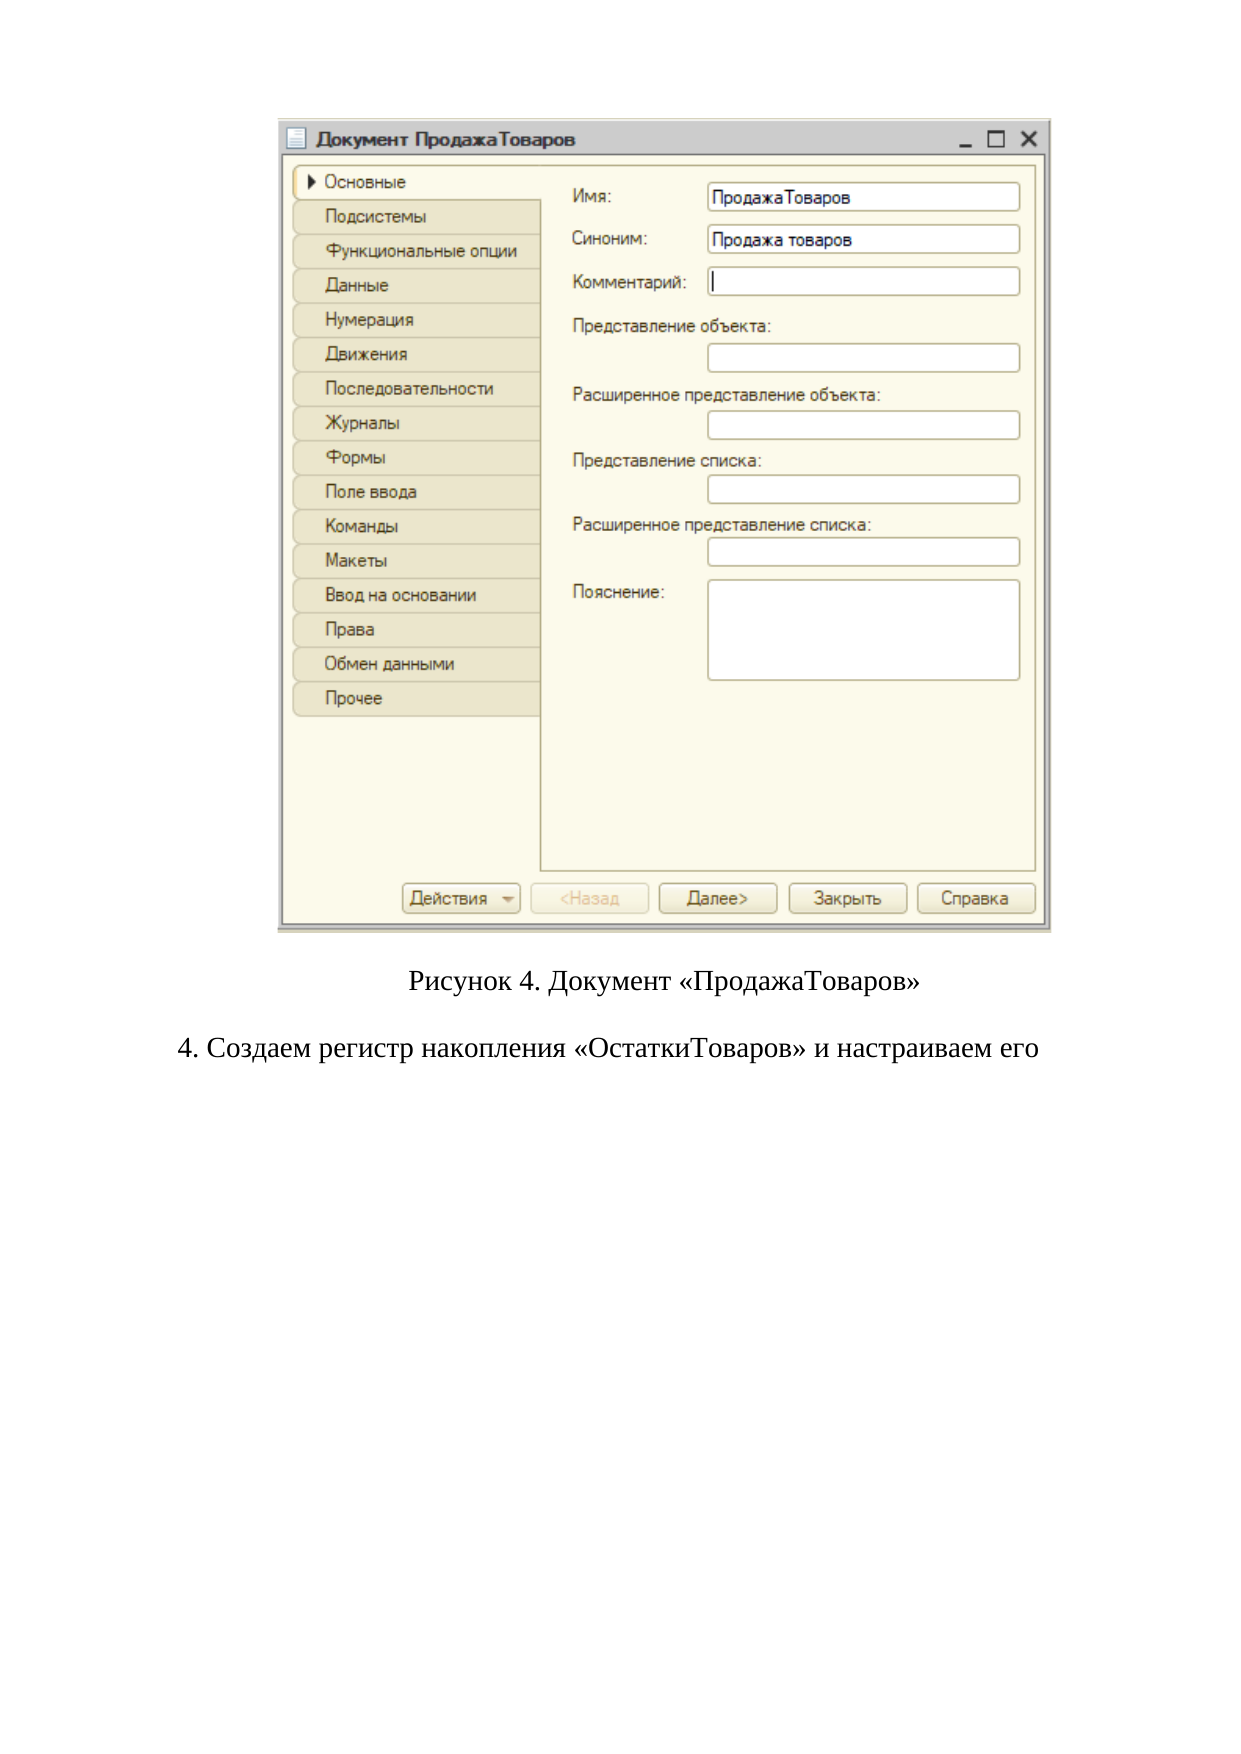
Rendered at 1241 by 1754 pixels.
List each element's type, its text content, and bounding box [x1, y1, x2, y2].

text Рисунок 4. Документ «ПродажаТоваров» [177, 963, 1152, 997]
text 4. Создаем регистр накопления «ОстаткиТоваров» и настраиваем его [177, 1030, 1152, 1064]
picture [277, 118, 1052, 933]
